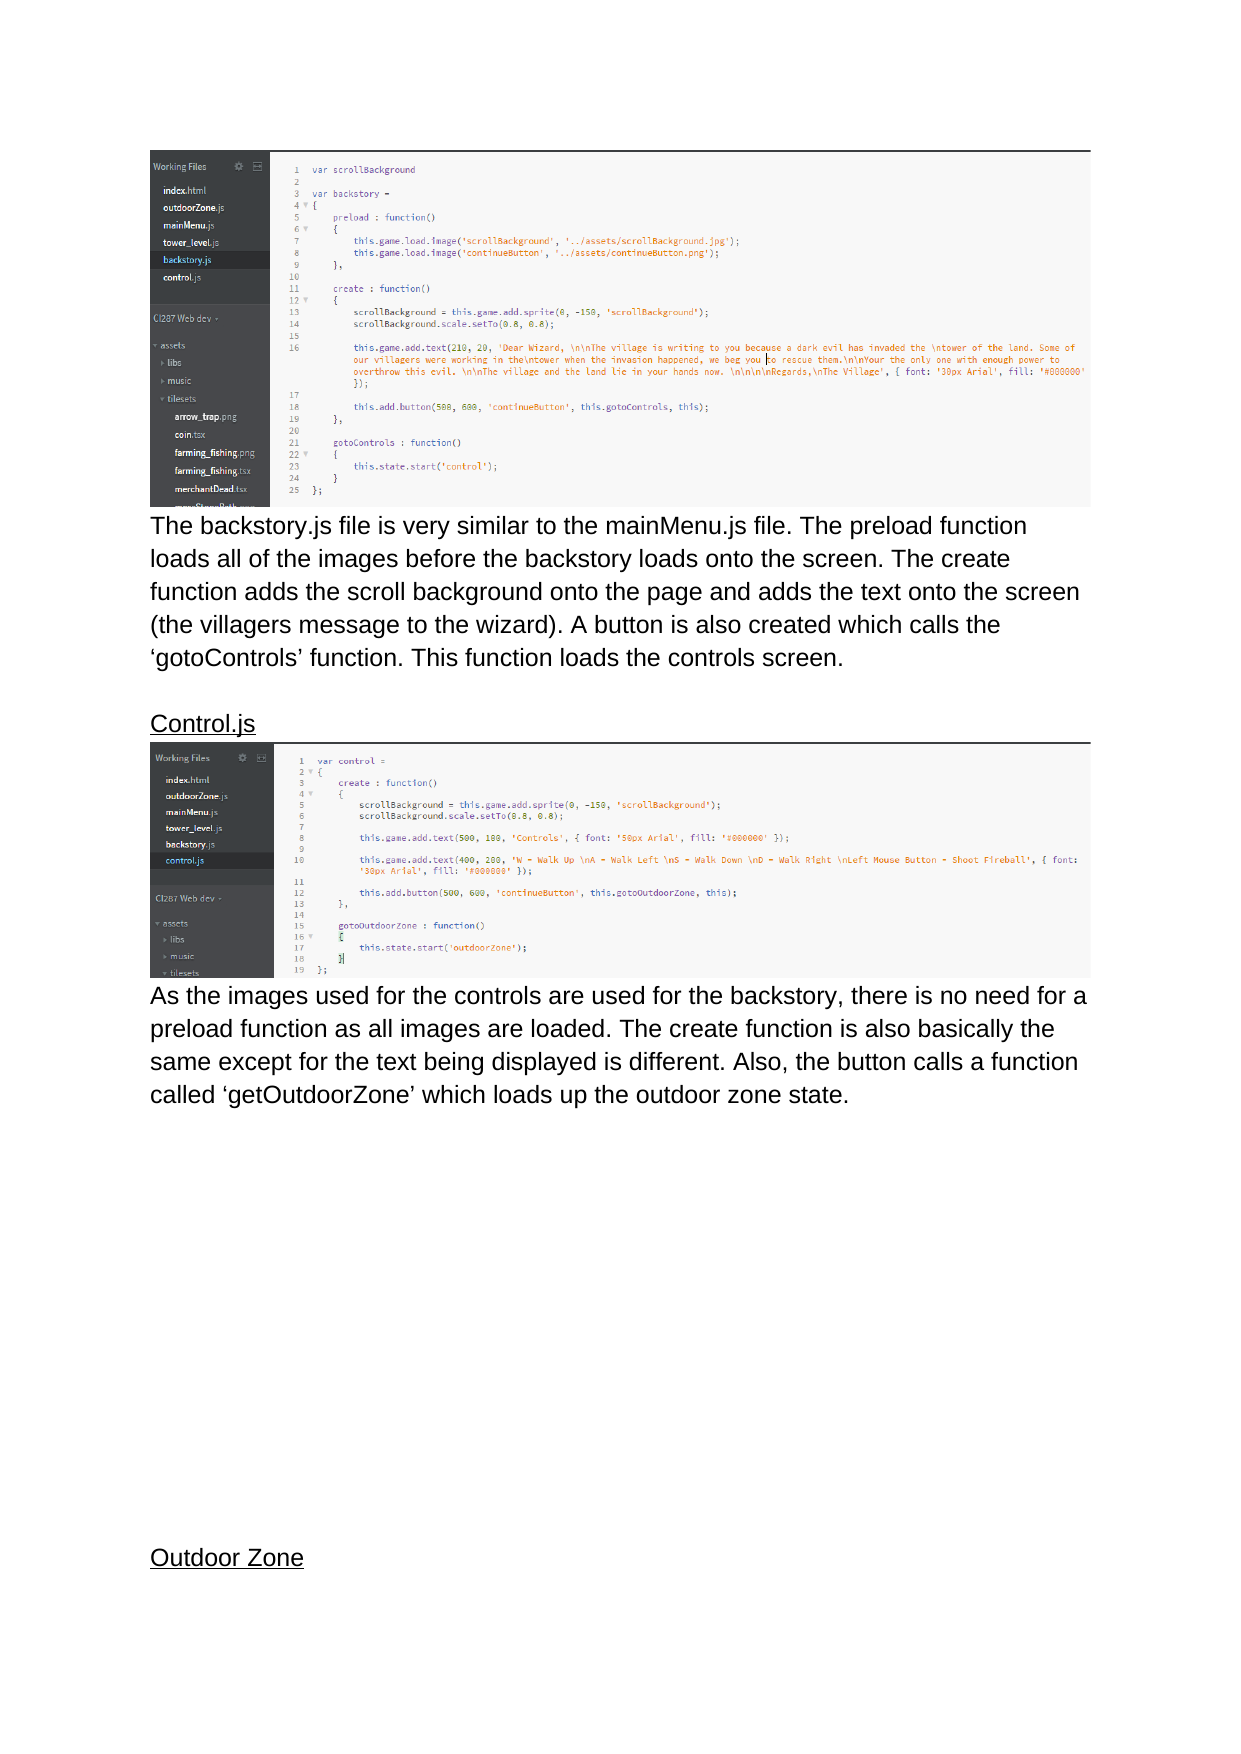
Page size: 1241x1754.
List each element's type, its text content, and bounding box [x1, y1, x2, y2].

text As the images used for the controls are used for the backstory, there is no need for a preload function as all images are loaded. The create function is also basically the same except for the text being displayed is different. Also, the button calls a function called ‘getOutdoorZone’ which loads up the outdoor zone state. [150, 981, 1090, 1109]
text Outdoor Zone [150, 1543, 1090, 1571]
text The backstory.js file is very similar to the mainMenu.js file. The preload function loads all of the images before the backstory loads onto the screen. The create function adds the scroll background onto the page and adds the text onto the screen (the villagers message to the wizard). A button is also created which calls the ‘gotoControls’ function. This function loads the controls screen. [150, 511, 1090, 672]
picture [150, 150, 1091, 507]
text Control.js [150, 709, 1090, 738]
picture [150, 742, 1091, 978]
